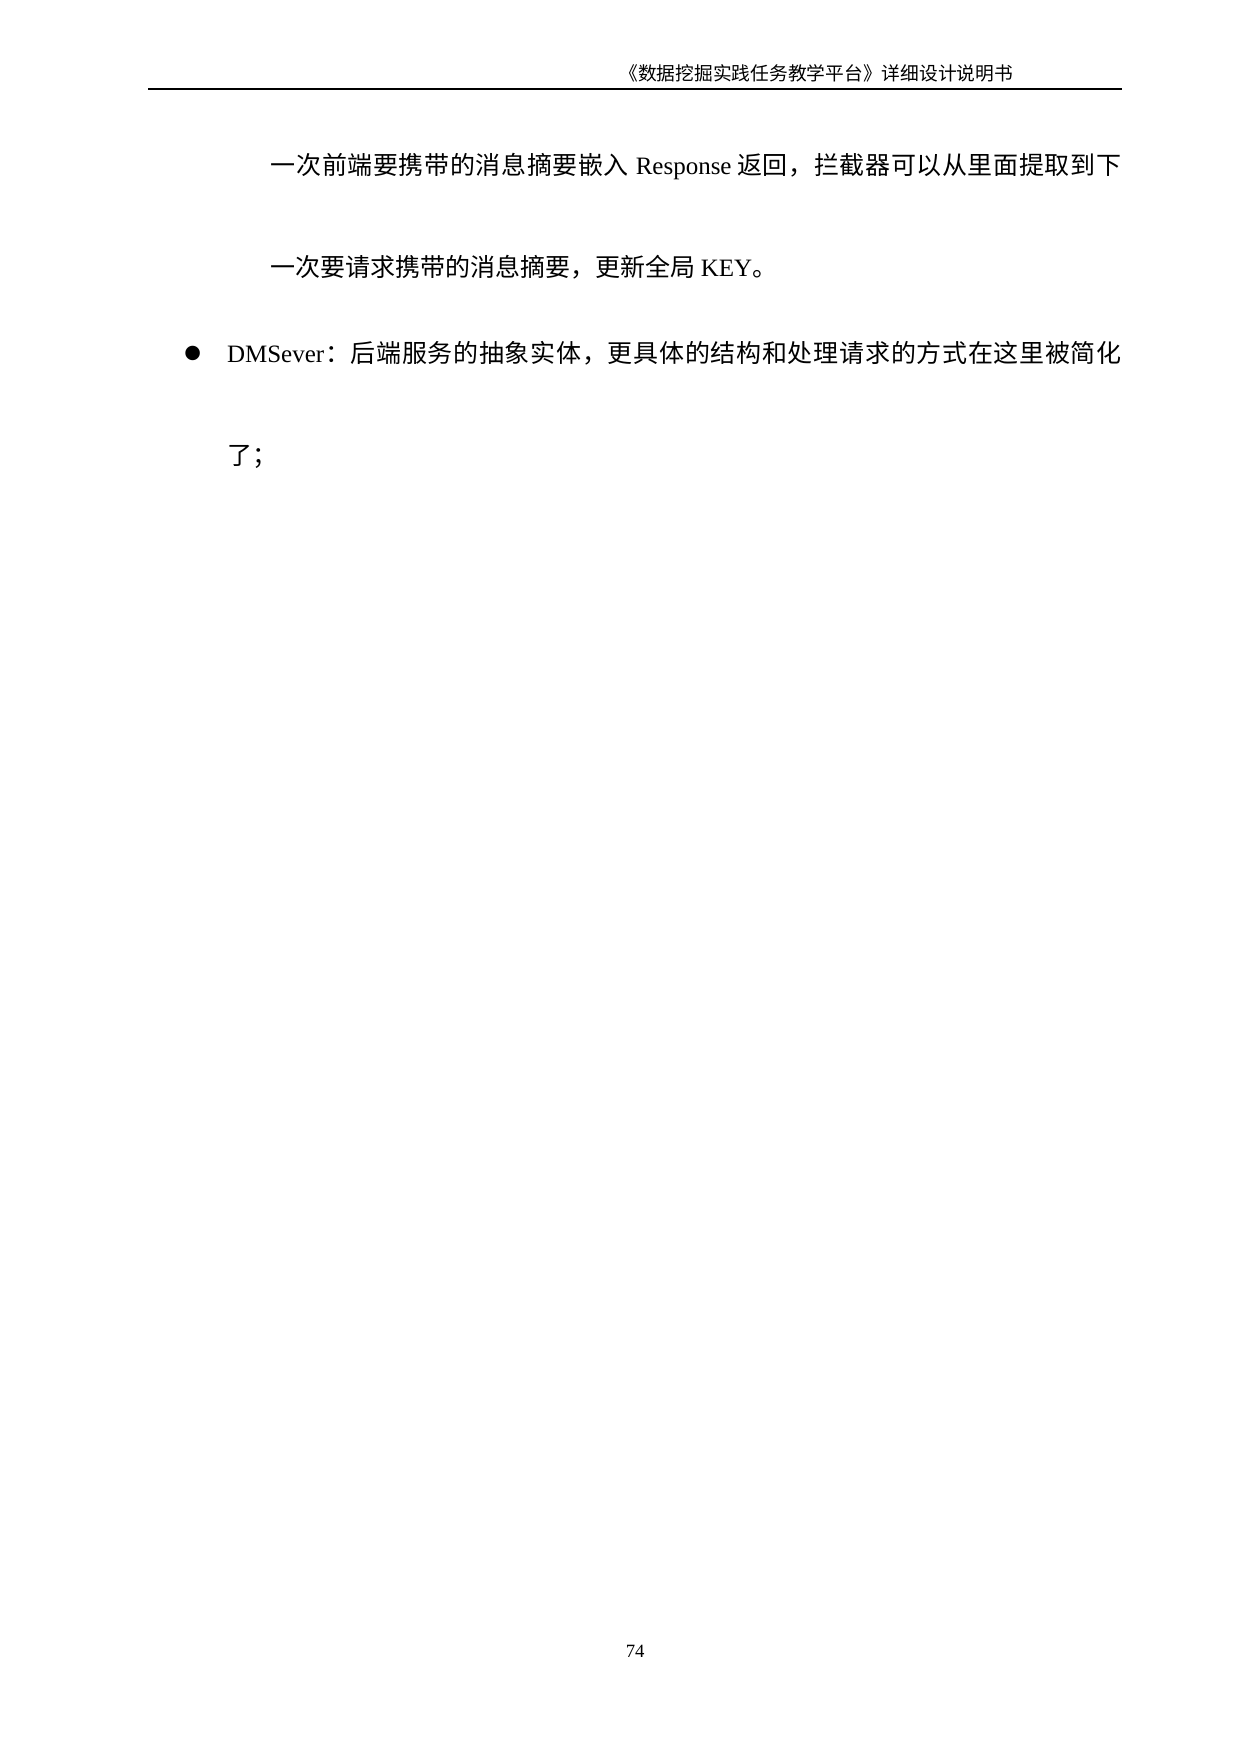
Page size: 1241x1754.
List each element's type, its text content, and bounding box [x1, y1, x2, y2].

list DMSever：后端服务的抽象实体，更具体的结构和处理请求的方式在这里被简化了； [183, 318, 1122, 488]
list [227, 130, 1122, 300]
